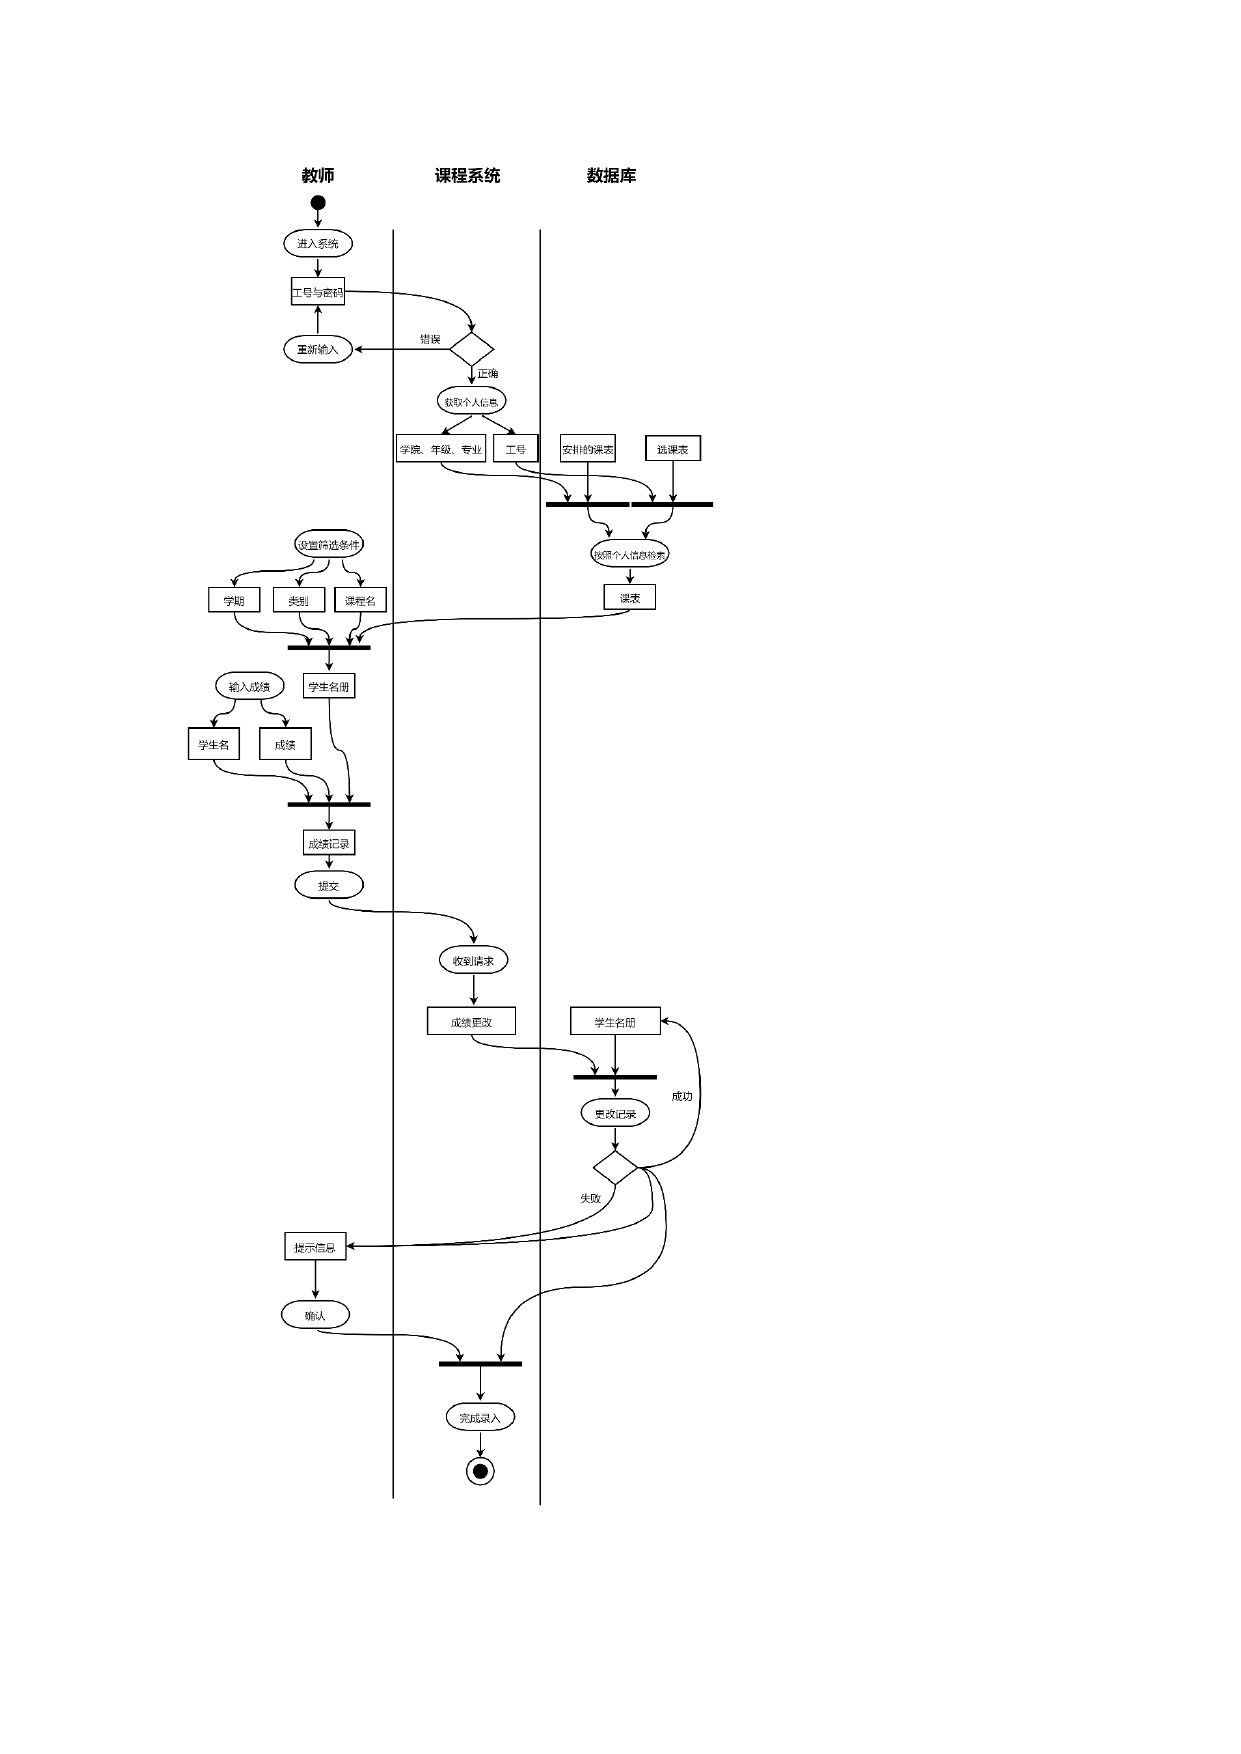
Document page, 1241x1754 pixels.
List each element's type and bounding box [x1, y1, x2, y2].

picture [187, 162, 714, 1506]
